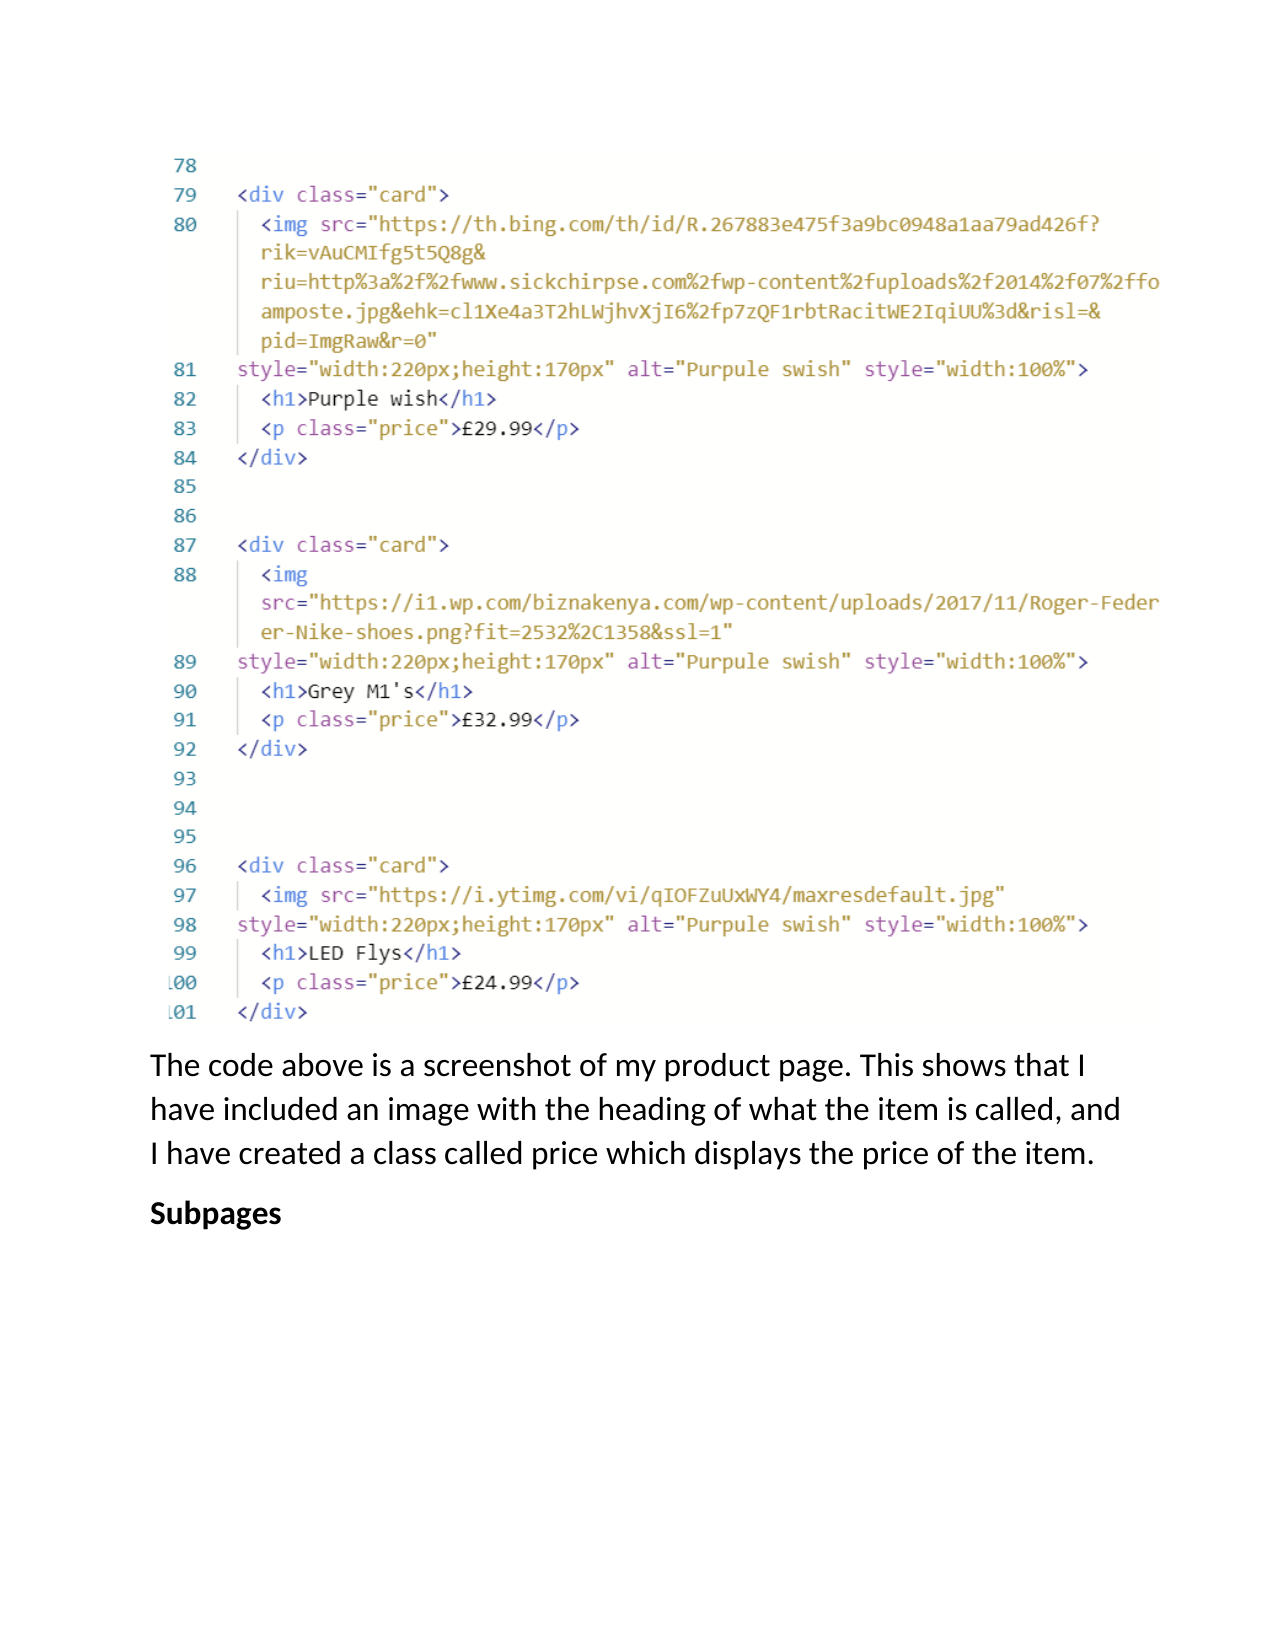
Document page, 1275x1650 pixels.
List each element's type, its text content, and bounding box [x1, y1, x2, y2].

text The code above is a screenshot of my product page. This shows that I have included an image with the heading of what the item is called, and I have created a class called price which displays the price of the item. [150, 1044, 1125, 1172]
text Subpages [150, 1192, 1125, 1233]
